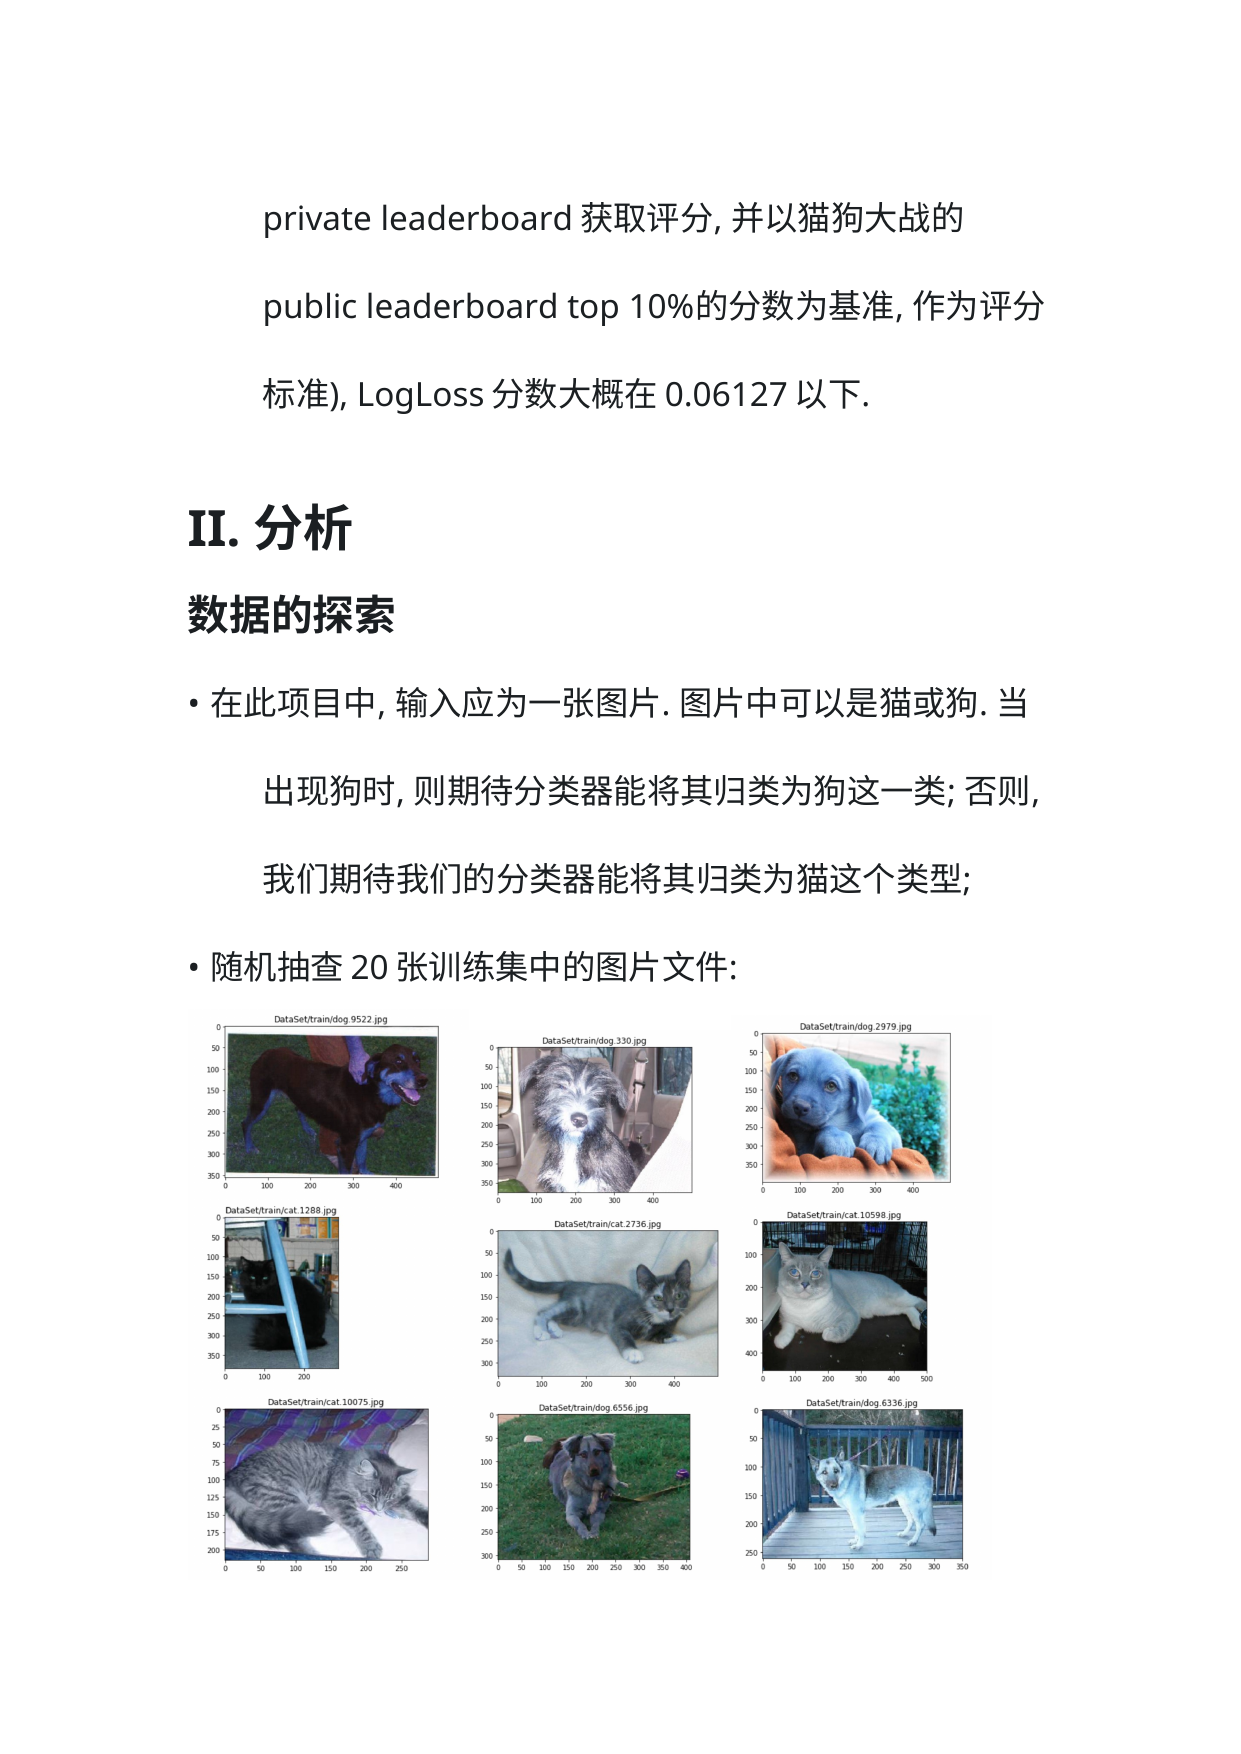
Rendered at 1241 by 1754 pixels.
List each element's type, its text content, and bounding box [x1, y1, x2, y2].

text 数据的探索 [187, 568, 1053, 657]
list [225, 172, 1053, 436]
list 随机抽查20张训练集中的图片文件: [187, 921, 1053, 1009]
text II. 分析 [187, 480, 1053, 568]
list 在此项目中, 输入应为一张图片. 图片中可以是猫或狗. 当出现狗时, 则期待分类器能将其归类为狗这一类; 否则, 我们期待我们的分类器能将其归类为猫这个类型; [187, 657, 1053, 921]
picture [187, 1009, 993, 1580]
